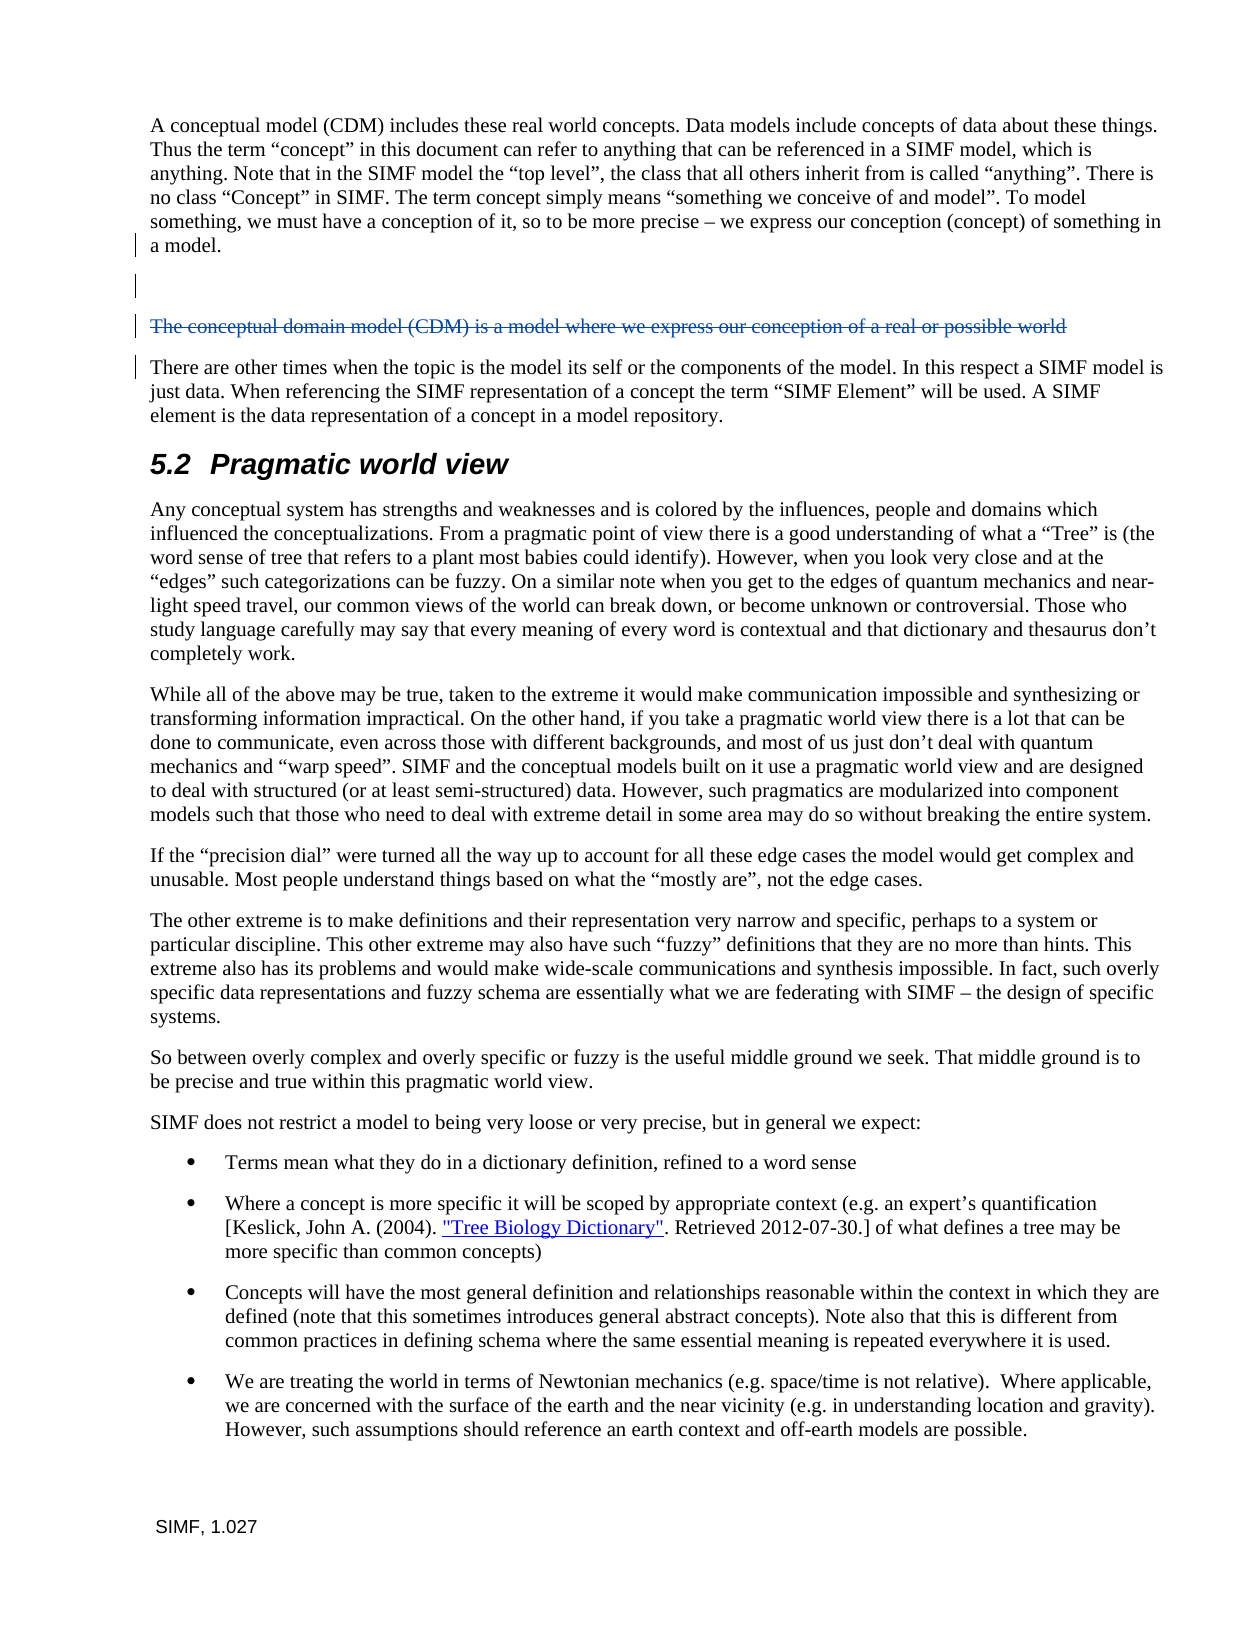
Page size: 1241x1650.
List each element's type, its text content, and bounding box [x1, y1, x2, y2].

list We are treating the world in terms of Newtonian mechanics (e.g. space/time is not relative). Where applicable, we are concerned with the surface of the earth and the near vicinity (e.g. in understanding location and gravity). However, such assumptions should reference an earth context and off-earth models are possible. [187, 1369, 1165, 1441]
text SIMF does not restrict a model to being very loose or very precise, but in general we expect: [150, 1109, 1165, 1134]
text If the “precision dial” were turned all the way up to account for all these edge cases the model would get complex and unusable. Most people understand things based on what the “mostly are”, not the edge cases. [150, 843, 1165, 891]
text The other extreme is to make definitions and their representation very narrow and specific, perhaps to a system or particular discipline. This other extreme may also have such “fuzzy” definitions that they are no more than hints. This extreme also has its problems and would make wide-scale communications and synthesis impossible. In fact, such overly specific data representations and fuzzy schema are essentially what we are federating with SIMF – the design of specific systems. [150, 908, 1165, 1028]
text Any conceptual system has strengths and weaknesses and is colored by the influences, people and domains which influenced the conceptualizations. From a pragmatic point of view there is a good understanding of what a “Tree” is (the word sense of tree that refers to a plant most babies could identify). However, when you look very close and at the “edges” such categorizations can be fuzzy. On a similar note when you get to the edges of quantum mechanics and near-light speed travel, our common views of the world can break down, or become unknown or controversial. Those who study language carefully may say that every meaning of every word is contextual and that dictionary and thesaurus don’t completely work. [150, 497, 1165, 665]
subtitle Pragmatic world view [150, 447, 1165, 480]
list Concepts will have the most general definition and relationships reasonable within the context in which they are defined (note that this sometimes introduces general abstract concepts). Note also that this is different from common practices in defining schema where the same essential meaning is repeated everywhere it is used. [187, 1280, 1165, 1352]
list Where a concept is more specific it will be scoped by appropriate context (e.g. an expert’s quantification [Keslick, John A. (2004). "Tree Biology Dictionary". Retrieved 2012-07-30.] of what defines a tree may be more specific than common concepts) [187, 1191, 1165, 1263]
text There are other times when the topic is the model its self or the components of the model. In this respect a SIMF model is just data. When referencing the SIMF representation of a concept the term “SIMF Element” will be used. A SIMF element is the data representation of a concept in a model repository. [150, 355, 1165, 427]
list Terms mean what they do in a dictionary definition, refined to a word sense [187, 1150, 1165, 1174]
text A conceptual model (CDM) includes these real world concepts. Data models include concepts of data about these things. Thus the term “concept” in this document can refer to anything that can be referenced in a SIMF model, which is anything. Note that in the SIMF model the “top level”, the class that all others inherit from is called “anything”. There is no class “Concept” in SIMF. The term concept simply means “something we conceive of and model”. To model something, we must have a conception of it, so to be more precise – we express our conception (concept) of something in a model. [150, 112, 1165, 257]
text While all of the above may be true, taken to the extreme it would make communication impossible and synthesizing or transforming information impractical. On the other hand, if you take a pragmatic world view there is a lot that can be done to communicate, even across those with different backgrounds, and most of us just don’t deal with quantum mechanics and “warp speed”. SIMF and the conceptual models built on it use a pragmatic world view and are designed to deal with structured (or at least semi-structured) data. However, such pragmatics are modularized into component models such that those who need to deal with extreme detail in some area may do so without breaking the entire system. [150, 682, 1165, 826]
text So between overly complex and overly specific or fuzzy is the useful middle ground we seek. That middle ground is to be precise and true within this pragmatic world view. [150, 1045, 1165, 1093]
